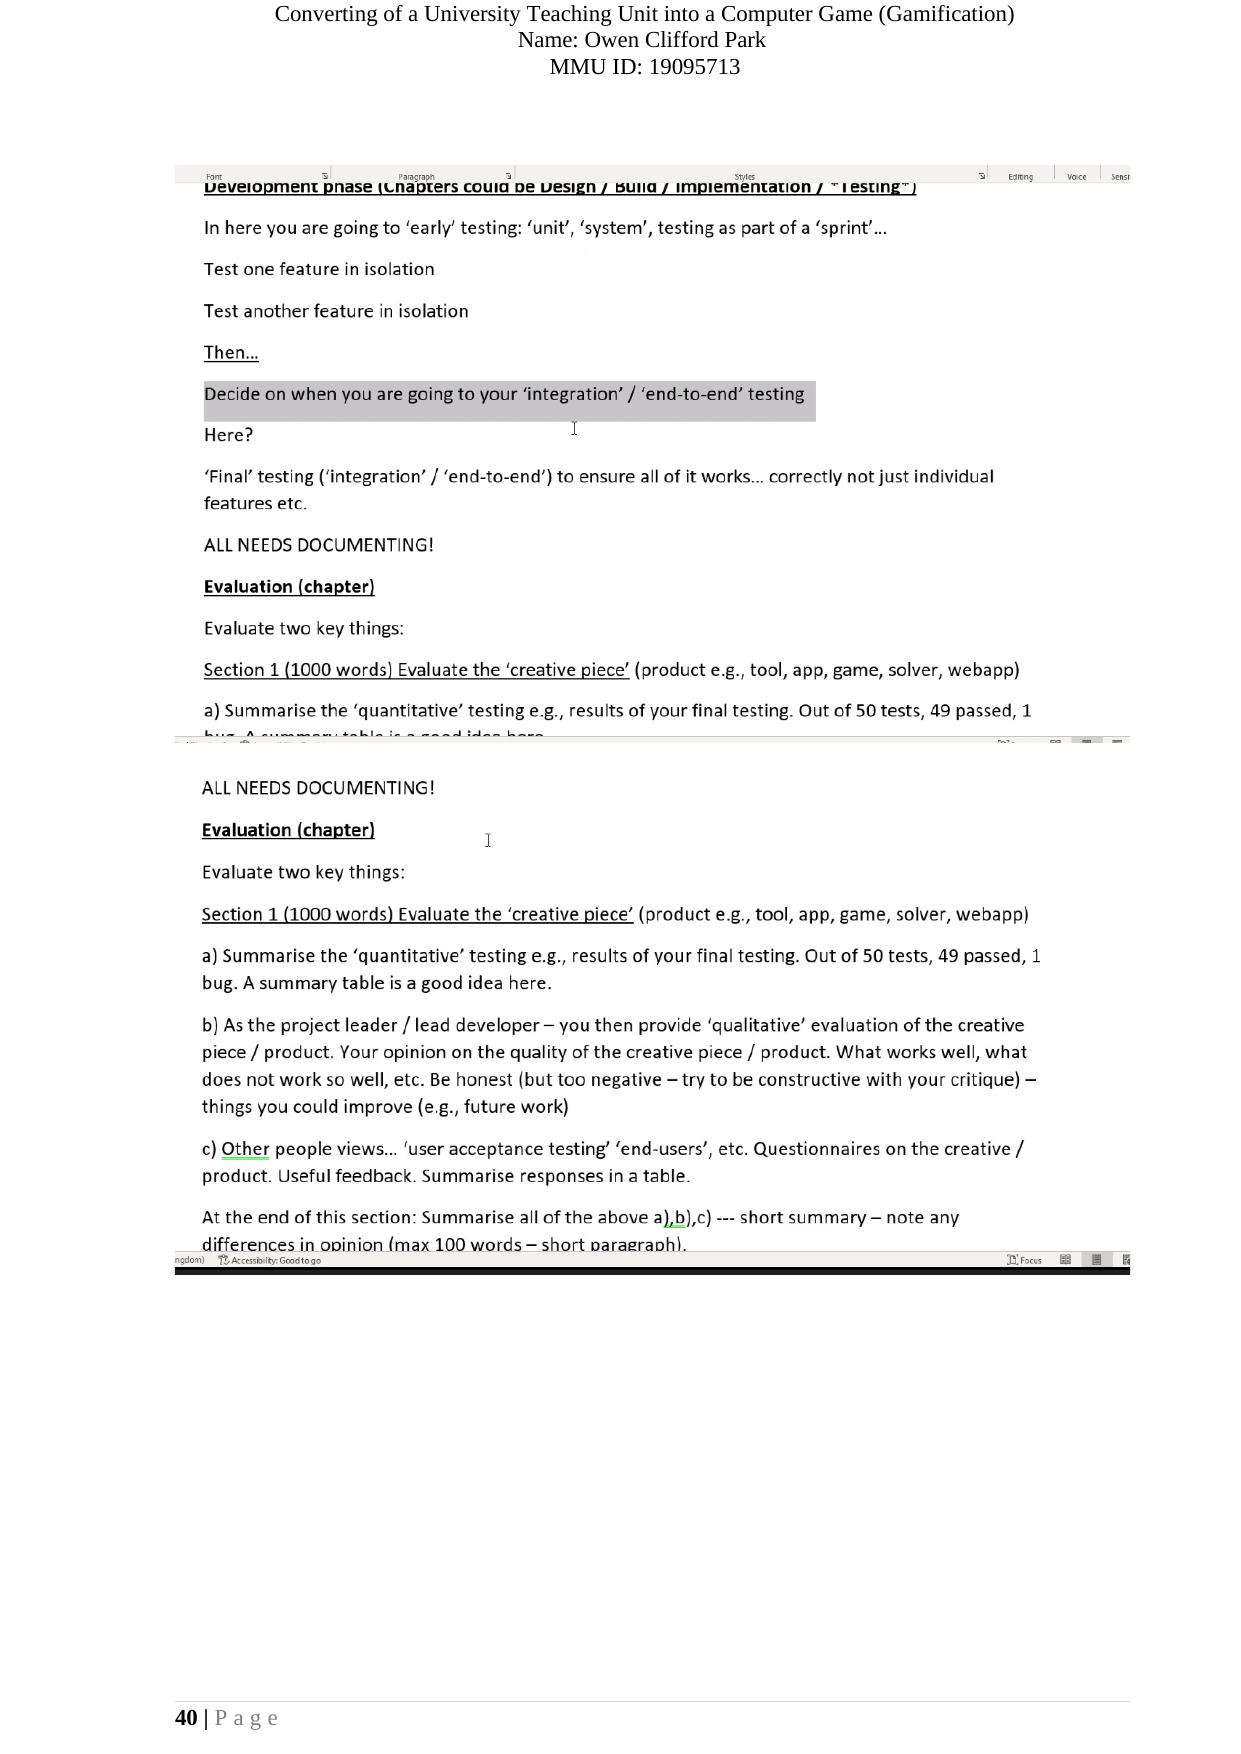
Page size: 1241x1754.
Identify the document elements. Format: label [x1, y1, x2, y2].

picture [174, 764, 1131, 1275]
picture [174, 165, 1131, 743]
